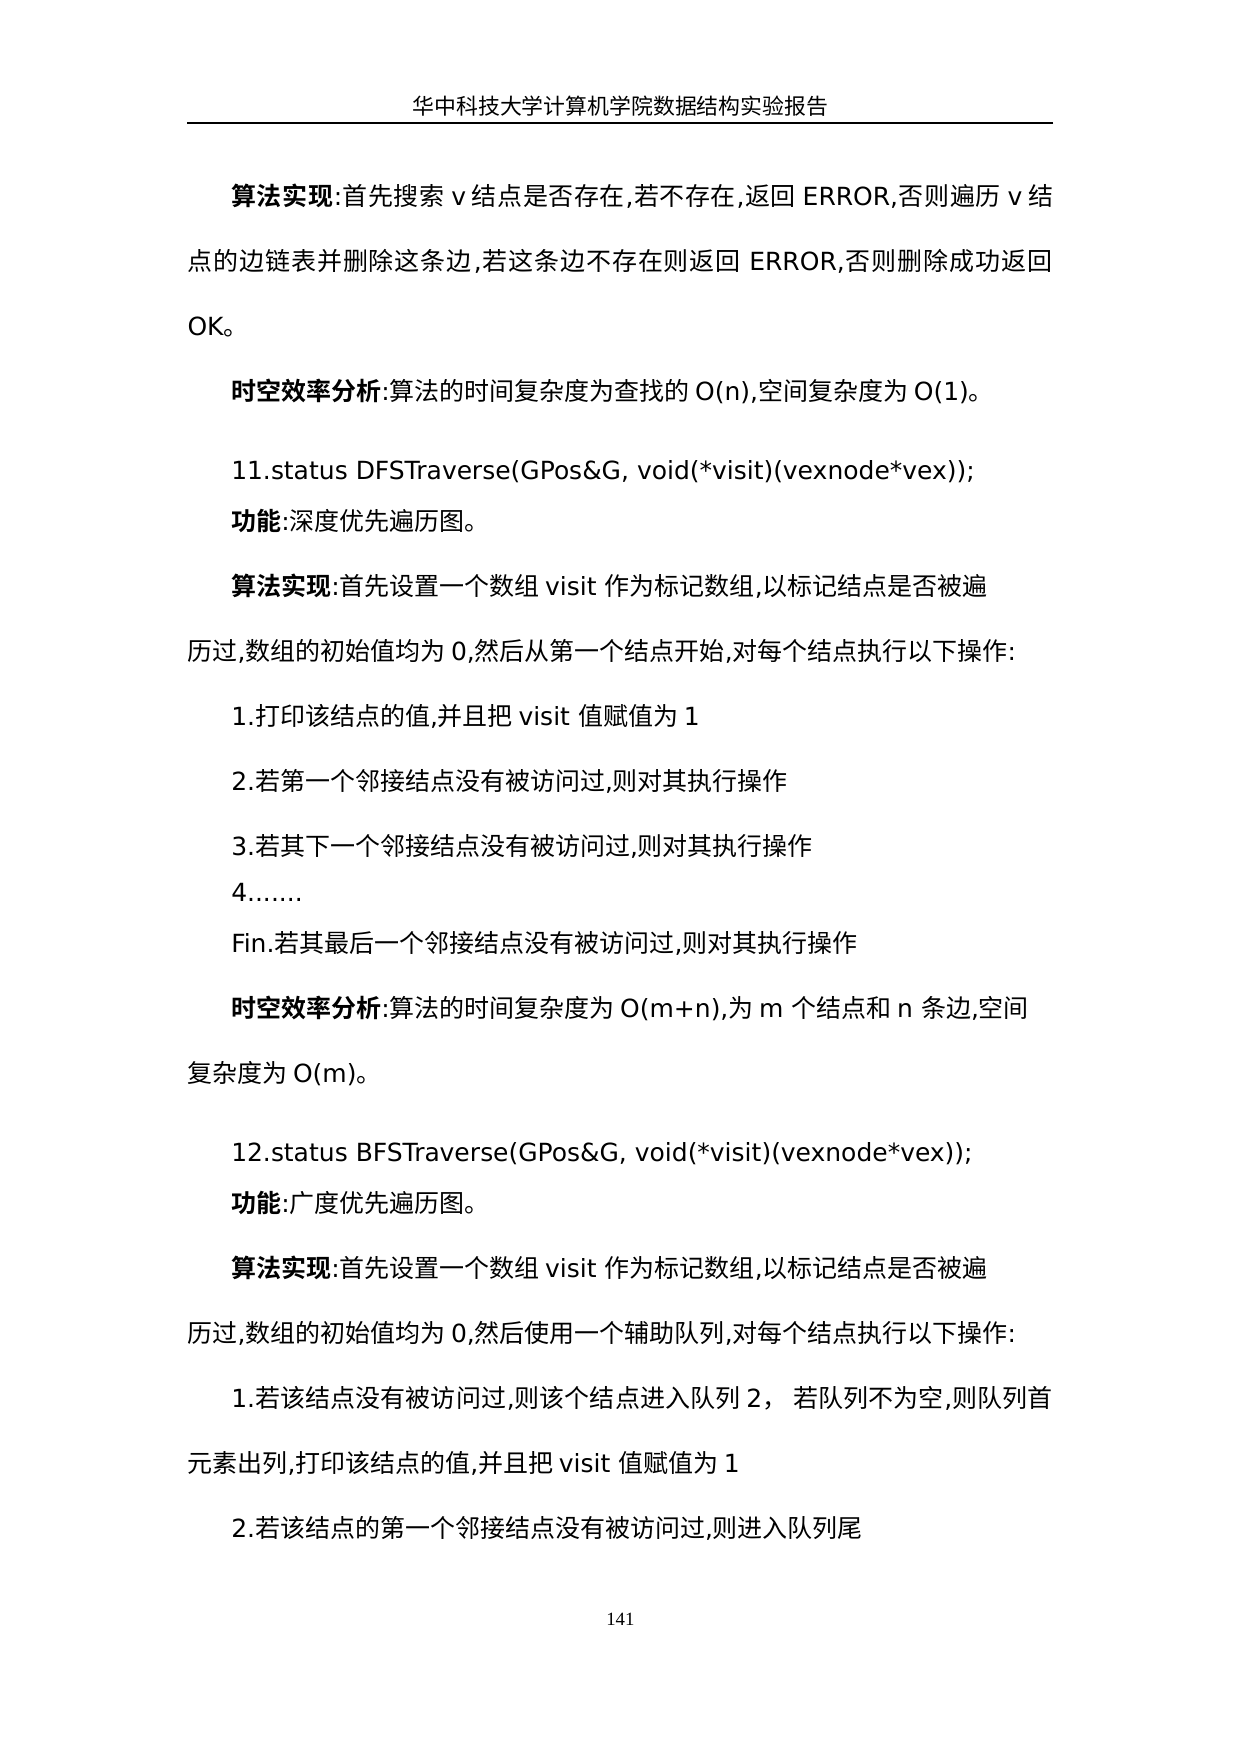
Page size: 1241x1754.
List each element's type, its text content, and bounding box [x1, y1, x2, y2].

text 复杂度为 O(m)。 [187, 1039, 1053, 1104]
text 1.打印该结点的值,并且把 visit 值赋值为 1 [187, 682, 1053, 747]
text 4....... [187, 877, 1053, 909]
text 功能:广度优先遍历图。 [187, 1169, 1053, 1234]
text 算法实现:首先搜索 v结点是否存在,若不存在,返回 ERROR,否则遍历 v结点的边链表并删除这条边,若这条边不存在则返回 ERROR,否则删除成功返回 OK。 [187, 162, 1053, 357]
text 12.status BFSTraverse(GPos&G, void(*visit)(vexnode*vex)); [187, 1137, 1053, 1169]
text 时空效率分析:算法的时间复杂度为查找的 O(n),空间复杂度为 O(1)。 [187, 357, 1053, 422]
text 2.若该结点的第一个邻接结点没有被访问过,则进入队列尾 [187, 1494, 1053, 1559]
text 3.若其下一个邻接结点没有被访问过,则对其执行操作 [187, 812, 1053, 877]
text 算法实现:首先设置一个数组 visit 作为标记数组,以标记结点是否被遍 [187, 552, 1053, 617]
text Fin.若其最后一个邻接结点没有被访问过,则对其执行操作 [187, 909, 1053, 974]
text 时空效率分析:算法的时间复杂度为 O(m+n),为 m 个结点和 n 条边,空间 [187, 974, 1053, 1039]
text 功能:深度优先遍历图。 [187, 487, 1053, 552]
text 1.若该结点没有被访问过,则该个结点进入队列2， 若队列不为空,则队列首元素出列,打印该结点的值,并且把 visit 值赋值为 1 [187, 1364, 1053, 1494]
text 算法实现:首先设置一个数组 visit 作为标记数组,以标记结点是否被遍 [187, 1234, 1053, 1299]
text 2.若第一个邻接结点没有被访问过,则对其执行操作 [187, 747, 1053, 812]
text 历过,数组的初始值均为 0,然后从第一个结点开始,对每个结点执行以下操作: [187, 617, 1053, 682]
text 11.status DFSTraverse(GPos&G, void(*visit)(vexnode*vex)); [187, 454, 1053, 487]
text 历过,数组的初始值均为 0,然后使用一个辅助队列,对每个结点执行以下操作: [187, 1299, 1053, 1364]
